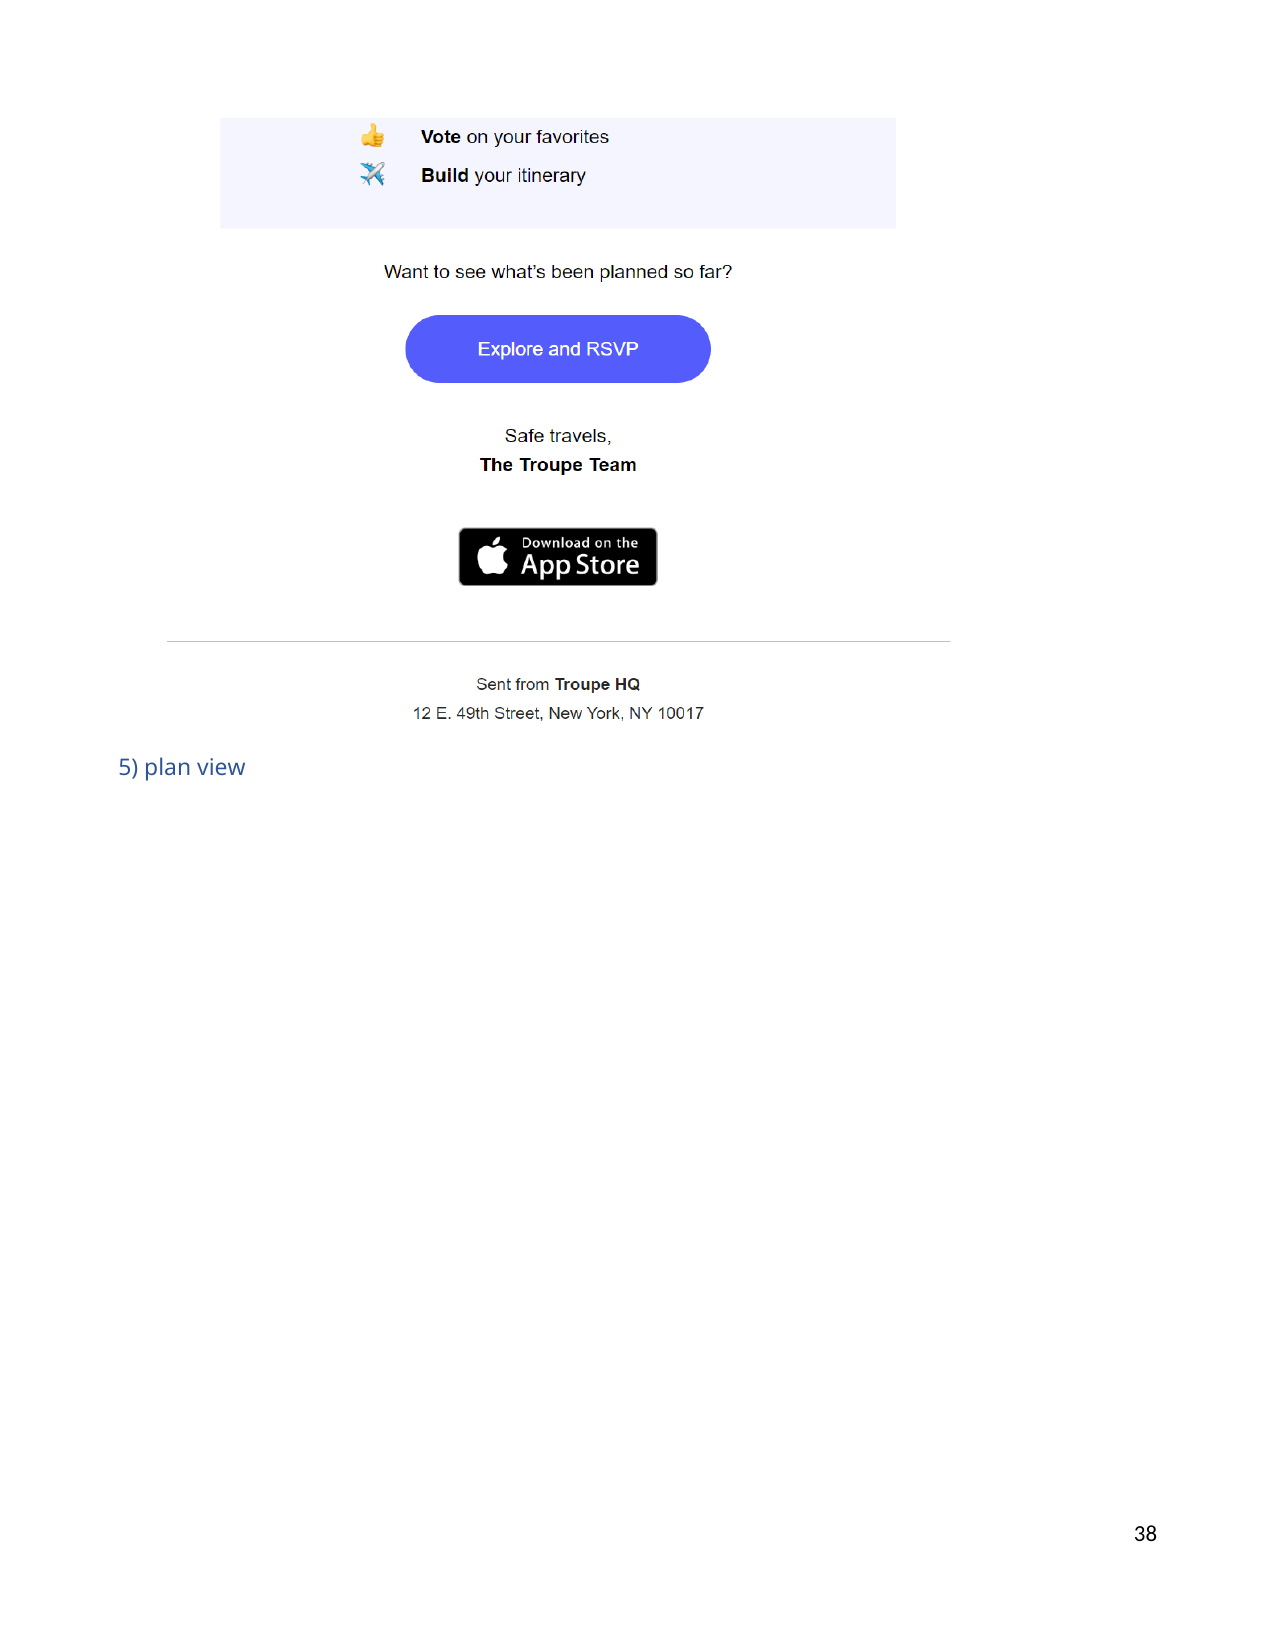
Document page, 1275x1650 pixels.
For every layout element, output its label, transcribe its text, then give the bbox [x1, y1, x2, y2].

picture [118, 118, 1094, 733]
subtitle 5) plan view [118, 751, 1157, 783]
